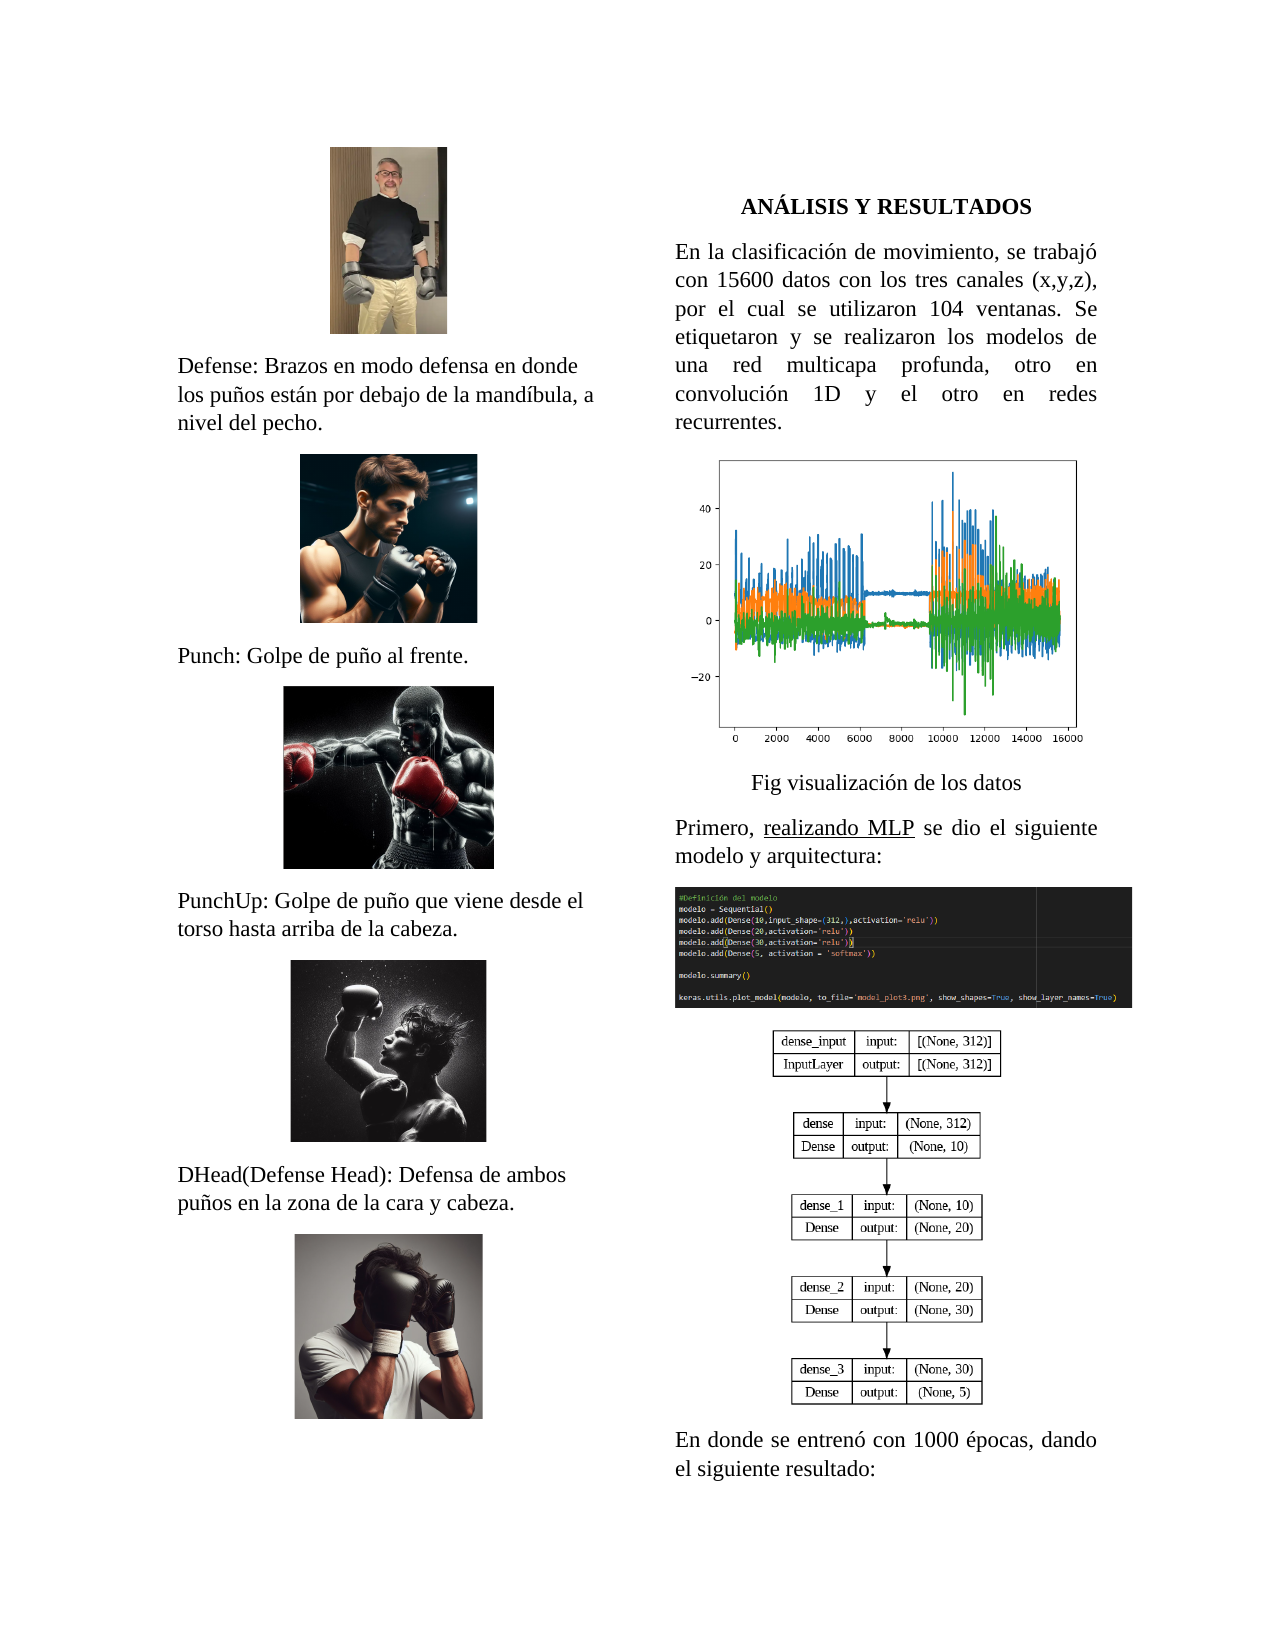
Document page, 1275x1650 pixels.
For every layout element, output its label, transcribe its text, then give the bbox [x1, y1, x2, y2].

text ANÁLISIS Y RESULTADOS [675, 193, 1098, 219]
picture [330, 147, 448, 334]
text Primero, realizando MLP se dio el siguiente modelo y arquitectura: [675, 814, 1098, 869]
picture [283, 686, 494, 869]
picture [675, 887, 1133, 1008]
picture [294, 1234, 483, 1419]
picture [290, 960, 487, 1142]
picture [683, 453, 1090, 751]
picture [300, 454, 478, 623]
text Defense: Brazos en modo defensa en donde los puños están por debajo de la mandíbula, a nivel del pecho. [177, 352, 600, 436]
text En donde se entrenó con 1000 épocas, dando el siguiente resultado: [675, 1427, 1098, 1481]
text En la clasificación de movimiento, se trabajó con 15600 datos con los tres canales (x,y,z), por el cual se utilizaron 104 ventanas. Se etiquetaron y se realizaron los modelos de una red multicapa profunda, otro en convolución 1D y el otro en redes recurrentes. [675, 238, 1098, 435]
text Punch: Golpe de puño al frente. [177, 642, 600, 668]
text DHead(Defense Head): Defensa de ambos puños en la zona de la cara y cabeza. [177, 1161, 600, 1216]
text PunchUp: Golpe de puño que viene desde el torso hasta arriba de la cabeza. [177, 887, 600, 942]
text Fig visualización de los datos [675, 769, 1098, 795]
picture [769, 1026, 1004, 1408]
